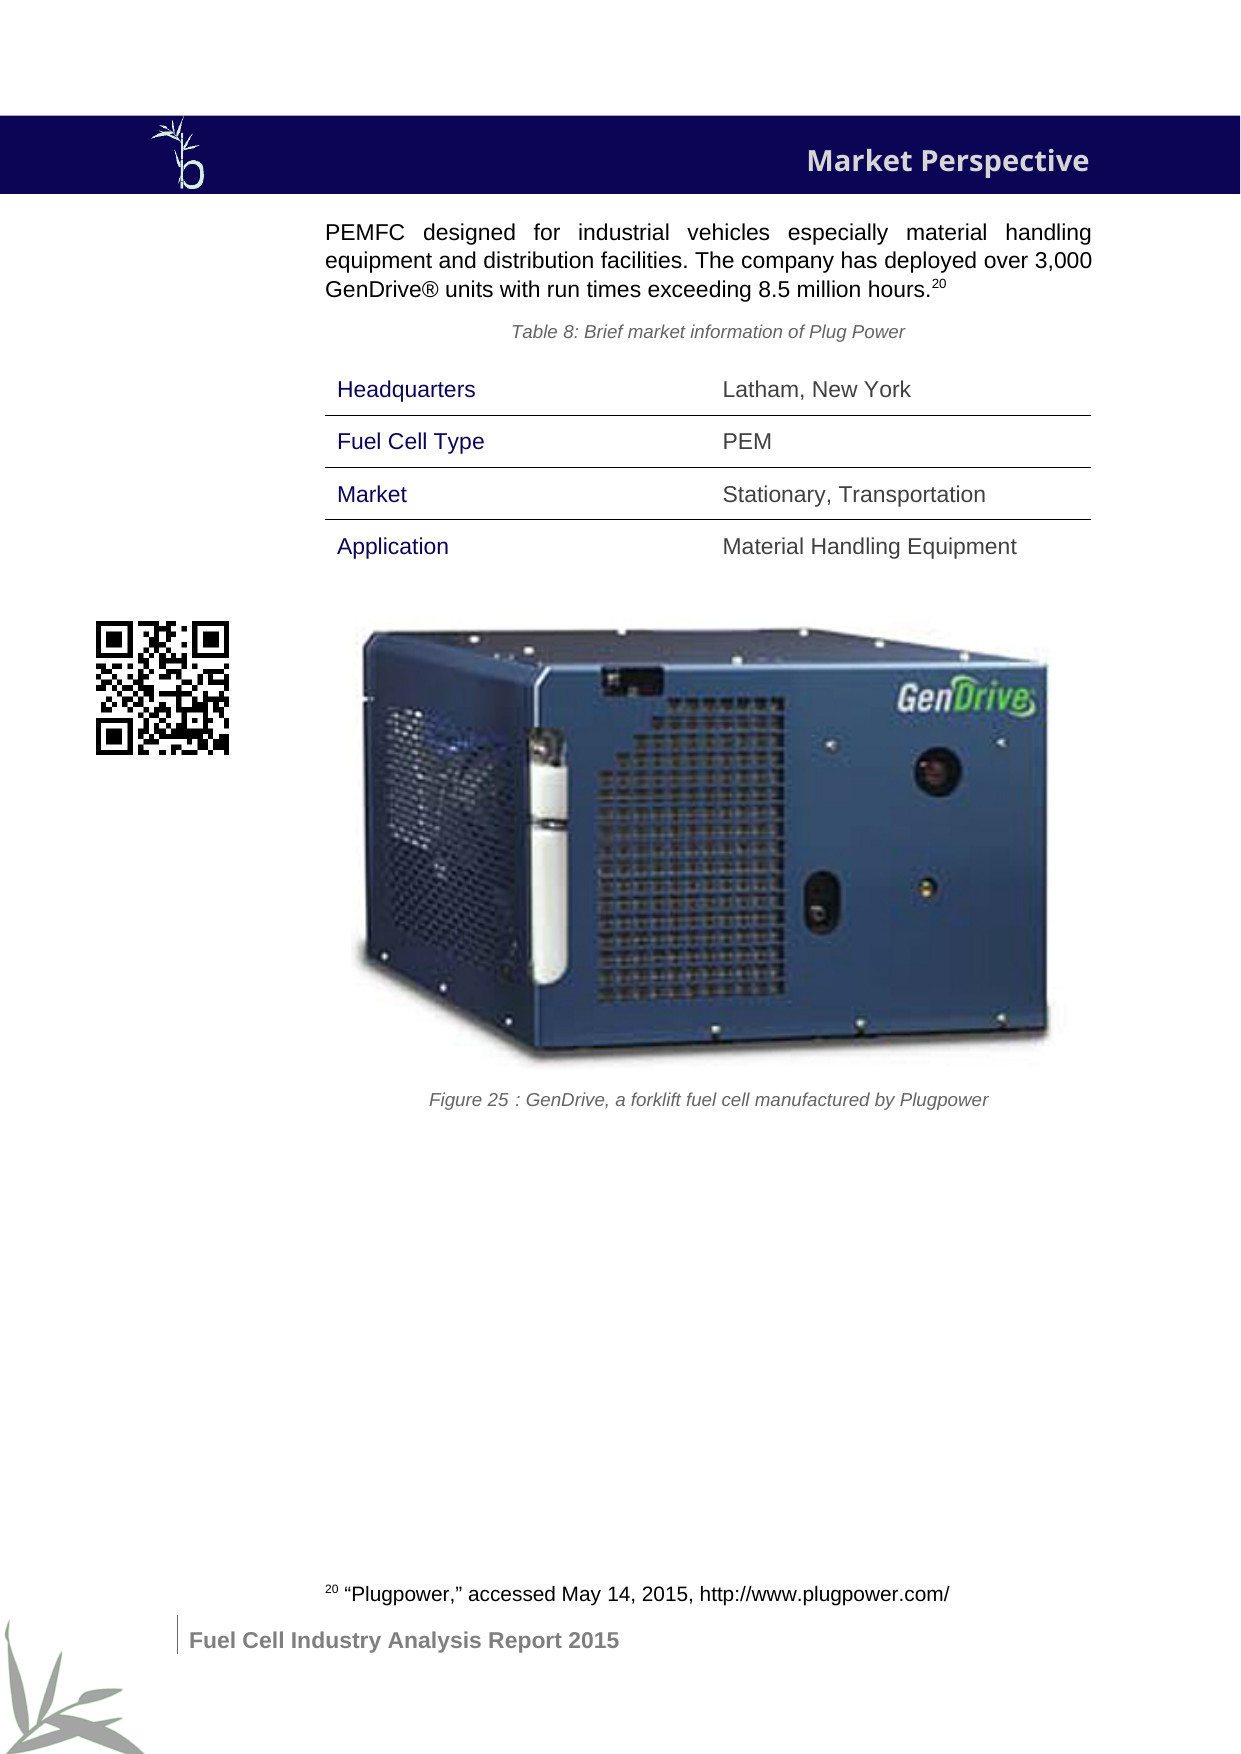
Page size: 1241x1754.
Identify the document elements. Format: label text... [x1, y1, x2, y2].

table_cell Stationary, Transportation [711, 468, 1091, 519]
table_cell Market [325, 468, 711, 519]
table_cell Material Handling Equipment [711, 520, 1091, 572]
picture [0, 1619, 170, 1754]
table_header Latham, New York [711, 363, 1091, 414]
text Figure 25 : GenDrive, a forklift fuel cell manufactured by Plugpower [325, 1088, 1092, 1110]
text Table 8: Brief market information of Plug Power [325, 321, 1092, 342]
table_cell PEM [711, 416, 1091, 467]
table_header Headquarters [325, 363, 711, 414]
table_cell Fuel Cell Type [325, 416, 711, 467]
picture [74, 599, 251, 777]
table_cell Application [325, 520, 711, 572]
picture [350, 616, 1067, 1070]
